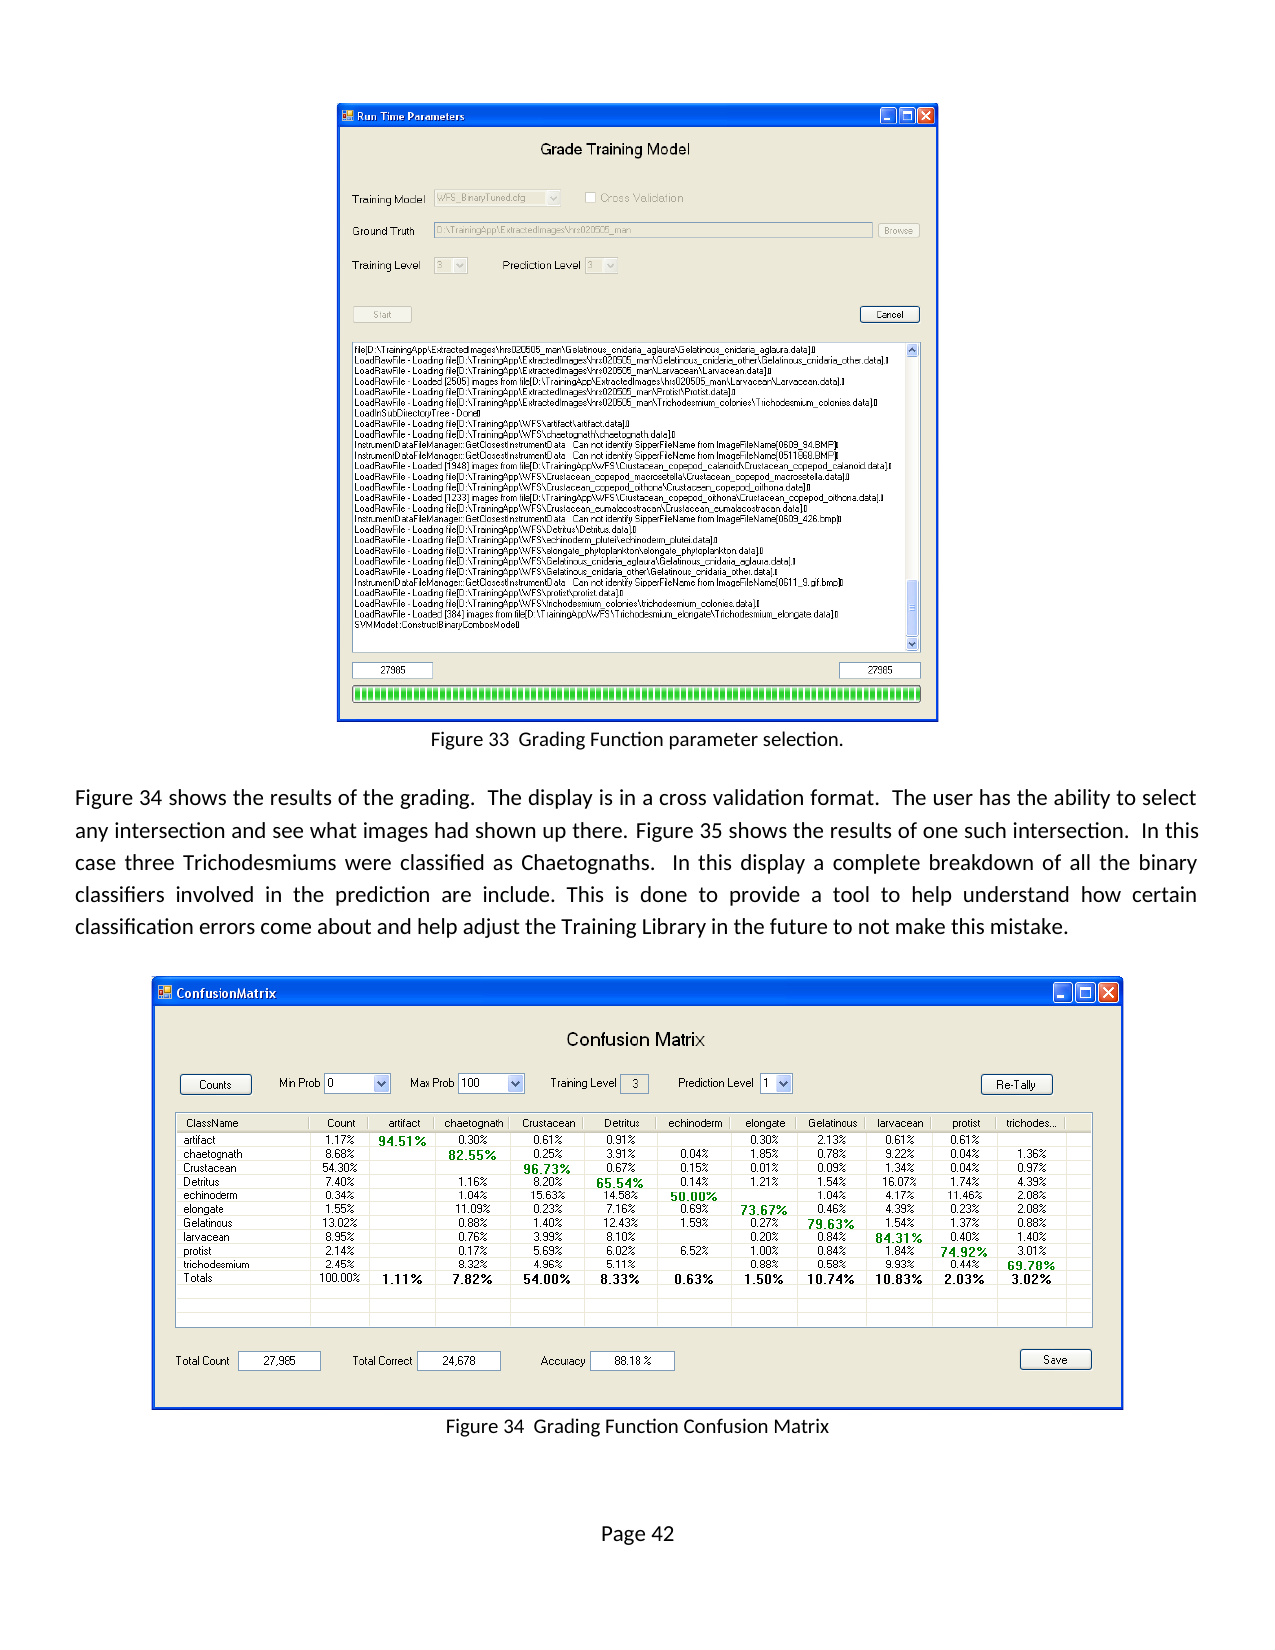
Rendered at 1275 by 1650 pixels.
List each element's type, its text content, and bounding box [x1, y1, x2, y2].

picture [336, 103, 939, 722]
text Figure 34 shows the results of the grading. The display is in a cross validation format. The user has the ability to select any intersection and see what images had shown up there. Figure 35 shows the results of one such intersection. In this case three Trichodesmiums were classified as Chaetognaths. In this display a complete breakdown of all the binary classifiers involved in the prediction are include. This is done to provide a tool to help understand how certain classification errors come about and help adjust the Training Library in the future to not make this mistake. [75, 783, 1200, 940]
picture [151, 976, 1124, 1410]
